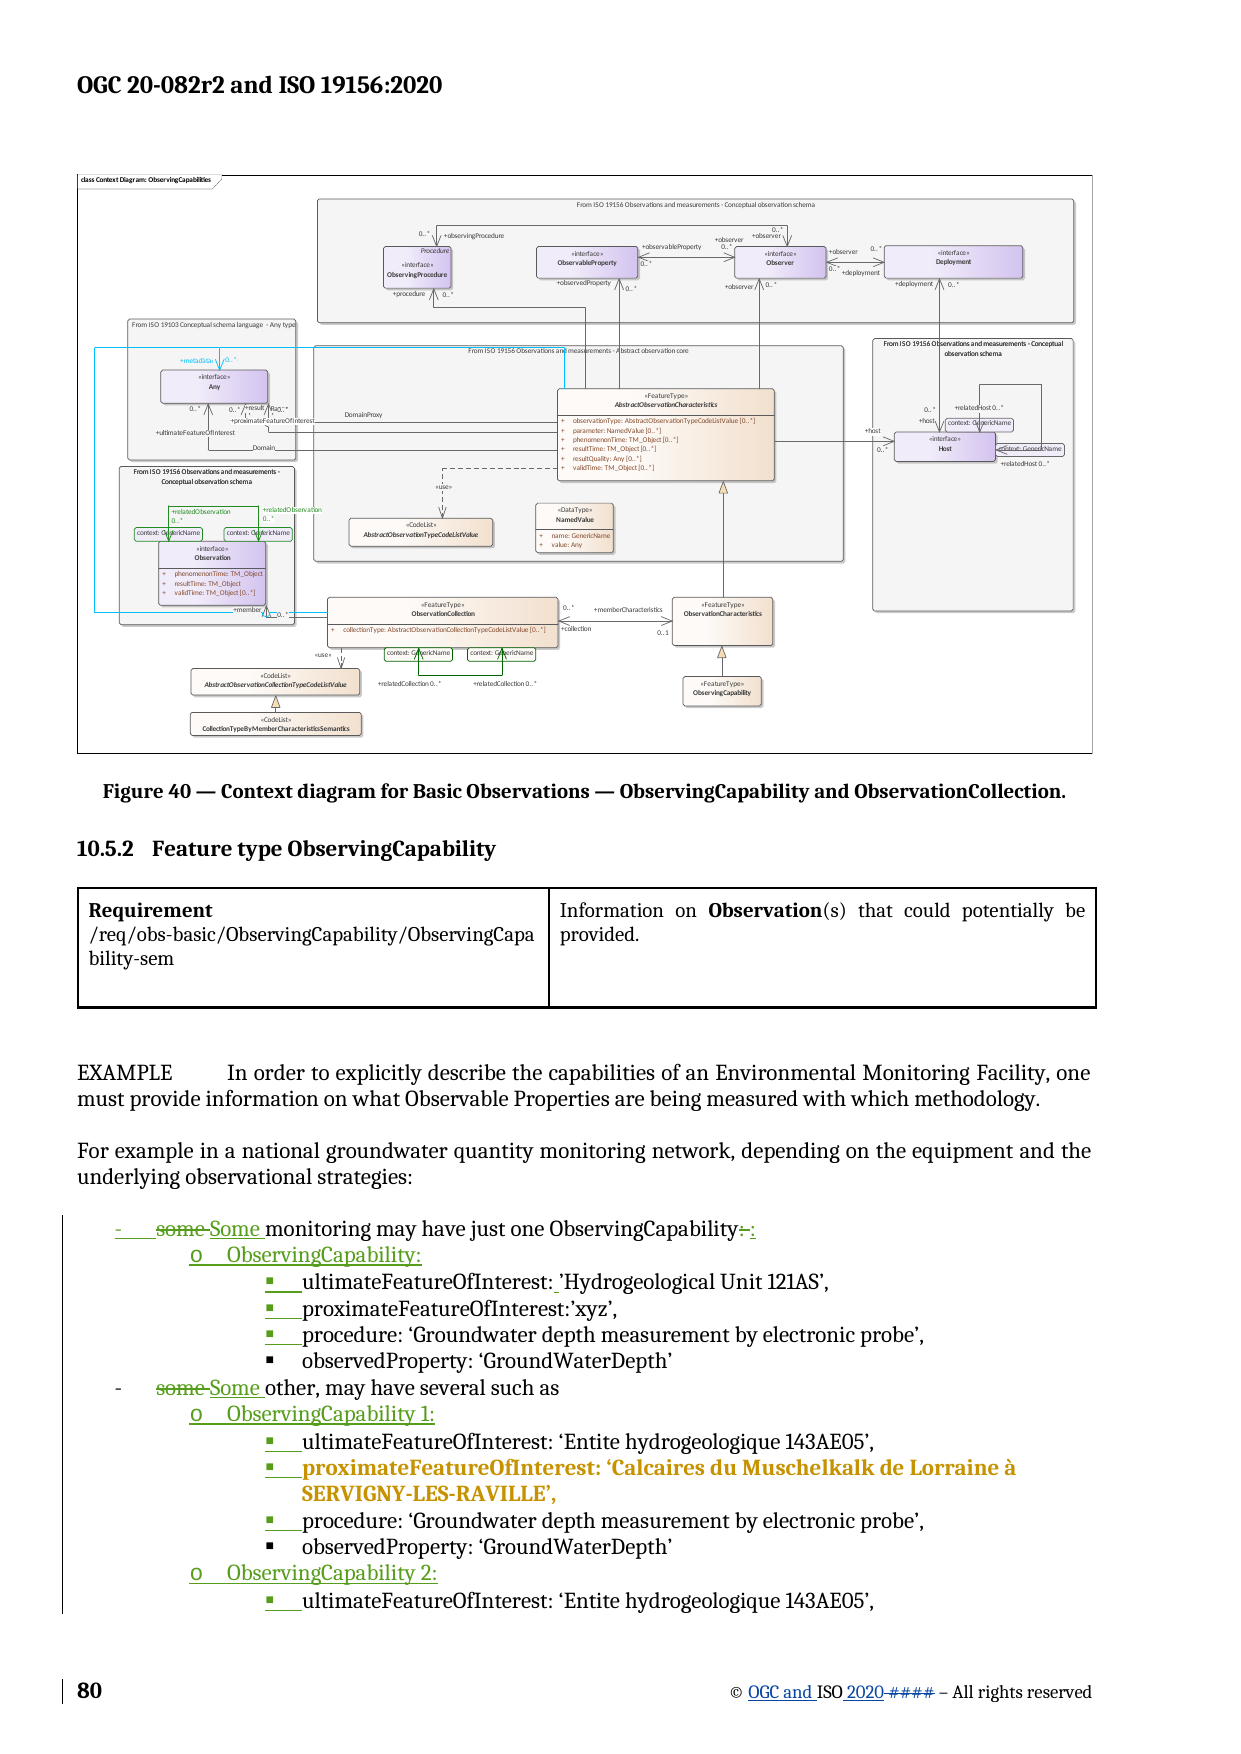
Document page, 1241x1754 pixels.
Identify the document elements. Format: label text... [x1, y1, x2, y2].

text Figure 40 — Context diagram for Basic Observations — ObservingCapability and ObservationCollection. [77, 779, 1092, 804]
list ultimateFeatureOfInterest: ‘Entite hydrogeologique 143AE05’, [264, 1588, 1092, 1614]
list ultimateFeatureOfInterest: ‘Entite hydrogeologique 143AE05’, [264, 1428, 1092, 1455]
list ultimateFeatureOfInterest:’Hydrogeological Unit 121AS’, [264, 1269, 1092, 1296]
list monitoring may have just one ObservingCapability [114, 1215, 1092, 1242]
picture [193, 358, 201, 363]
text For example in a national groundwater quantity monitoring network, depending on the equipment and the underlying observational strategies: [77, 1138, 1092, 1190]
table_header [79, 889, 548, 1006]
text EXAMPLE In order to explicitly describe the capabilities of an Environmental Monitoring Facility, one must provide information on what Observable Properties are being measured with which methodology. [77, 1060, 1092, 1113]
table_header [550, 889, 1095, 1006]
list observedProperty: ‘GroundWaterDepth’ [264, 1348, 1092, 1374]
subtitle Feature type ObservingCapability [77, 835, 1092, 862]
list other, may have several such as [114, 1374, 1092, 1401]
list proximateFeatureOfInterest:’xyz’, [264, 1296, 1092, 1322]
list proximateFeatureOfInterest: ‘Calcaires du Muschelkalk de Lorraine à SERVIGNY-LES-RAVILLE’, [264, 1455, 1092, 1507]
list observedProperty: ‘GroundWaterDepth’ [264, 1534, 1092, 1560]
list procedure: ‘Groundwater depth measurement by electronic probe’, [264, 1507, 1092, 1534]
list procedure: ‘Groundwater depth measurement by electronic probe’, [264, 1322, 1092, 1348]
picture [221, 357, 229, 368]
